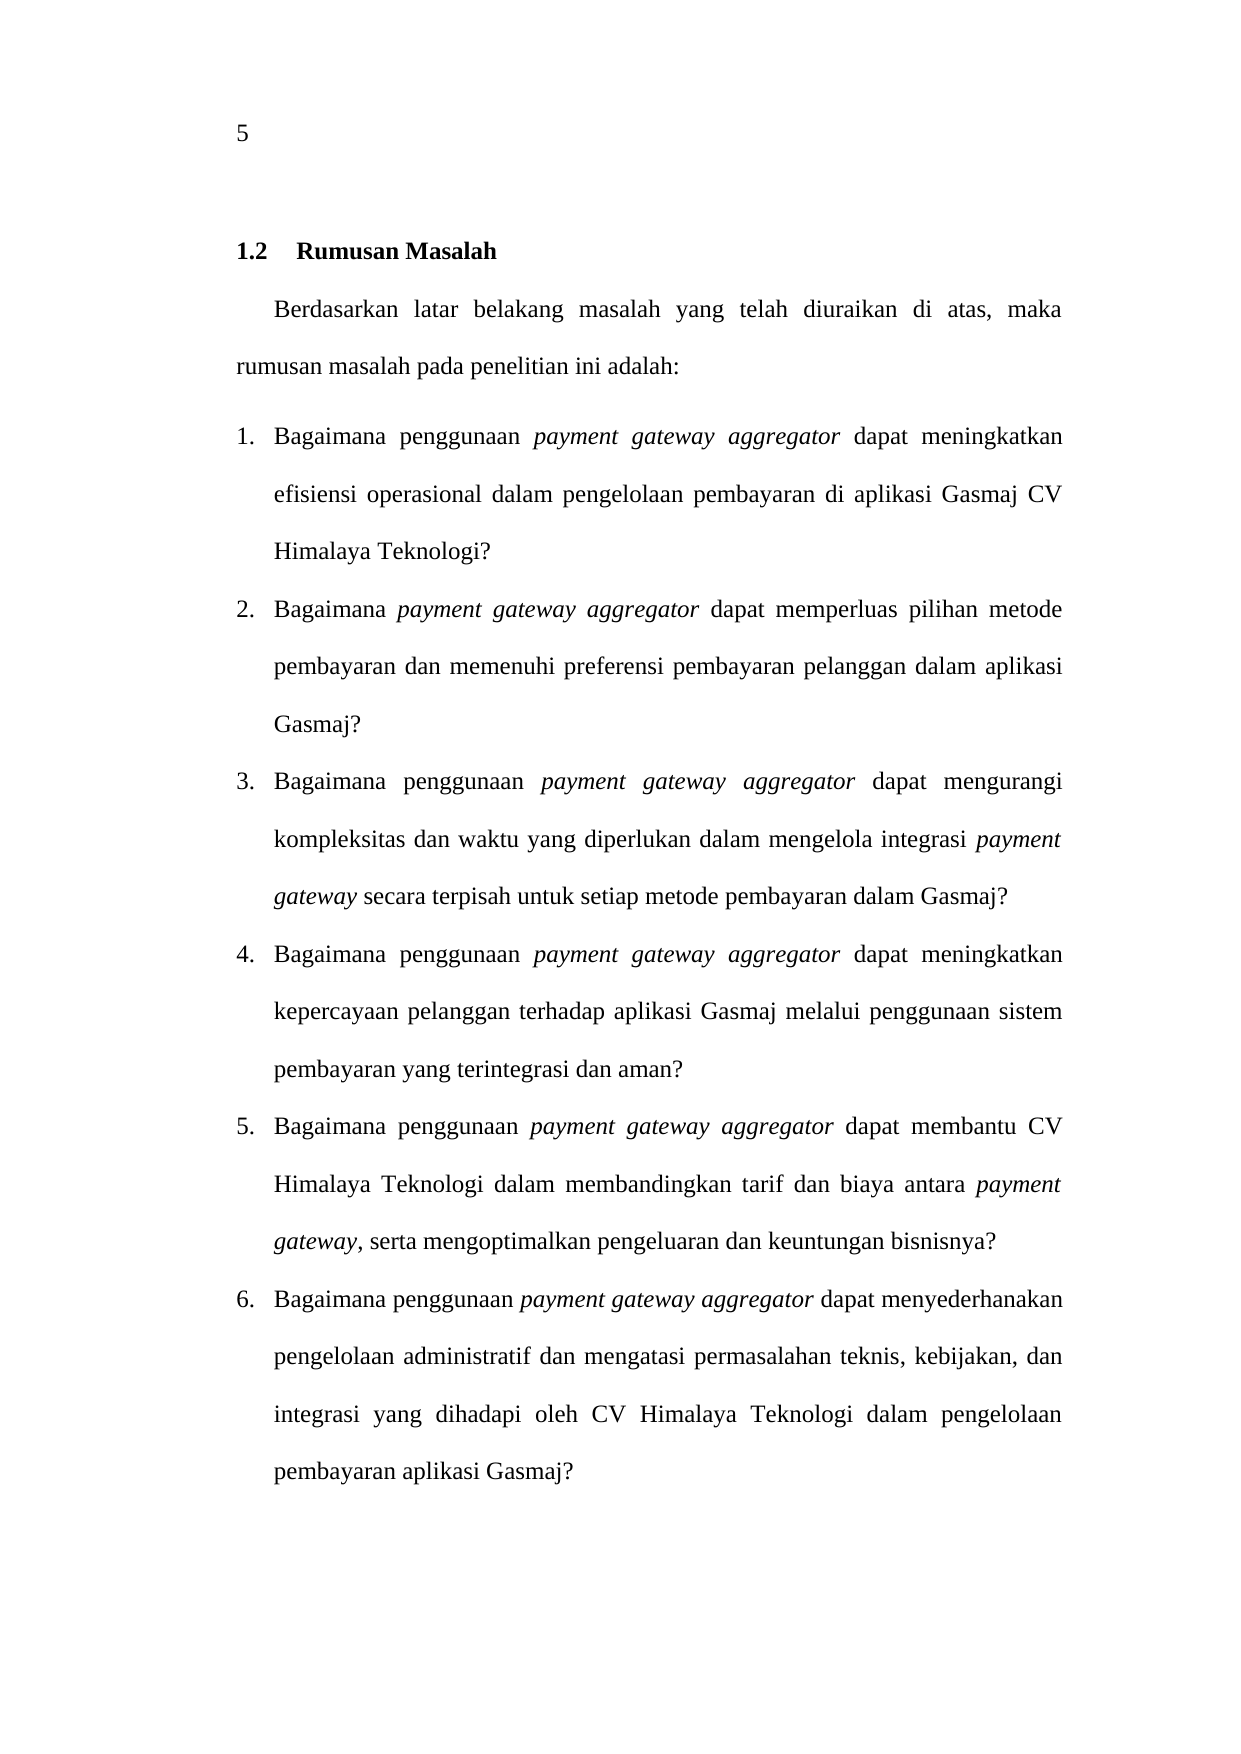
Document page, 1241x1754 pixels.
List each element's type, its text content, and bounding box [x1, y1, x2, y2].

list Bagaimana penggunaan payment gateway aggregator dapat membantu CV Himalaya Teknologi dalam membandingkan tarif dan biaya antara payment gateway, serta mengoptimalkan pengeluaran dan keuntungan bisnisnya? [236, 1111, 1063, 1255]
subtitle Rumusan Masalah [236, 236, 1063, 265]
list Bagaimana payment gateway aggregator dapat memperluas pilihan metode pembayaran dan memenuhi preferensi pembayaran pelanggan dalam aplikasi Gasmaj? [236, 594, 1063, 737]
list Bagaimana penggunaan payment gateway aggregator dapat meningkatkan kepercayaan pelanggan terhadap aplikasi Gasmaj melalui penggunaan sistem pembayaran yang terintegrasi dan aman? [236, 939, 1063, 1082]
list Bagaimana penggunaan payment gateway aggregator dapat meningkatkan efisiensi operasional dalam pengelolaan pembayaran di aplikasi Gasmaj CV Himalaya Teknologi? [236, 421, 1063, 565]
list Bagaimana penggunaan payment gateway aggregator dapat mengurangi kompleksitas dan waktu yang diperlukan dalam mengelola integrasi payment gateway secara terpisah untuk setiap metode pembayaran dalam Gasmaj? [236, 766, 1063, 910]
list Bagaimana penggunaan payment gateway aggregator dapat menyederhanakan pengelolaan administratif dan mengatasi permasalahan teknis, kebijakan, dan integrasi yang dihadapi oleh CV Himalaya Teknologi dalam pengelolaan pembayaran aplikasi Gasmaj? [236, 1284, 1063, 1485]
text Berdasarkan latar belakang masalah yang telah diuraikan di atas, maka rumusan masalah pada penelitian ini adalah: [236, 294, 1063, 380]
